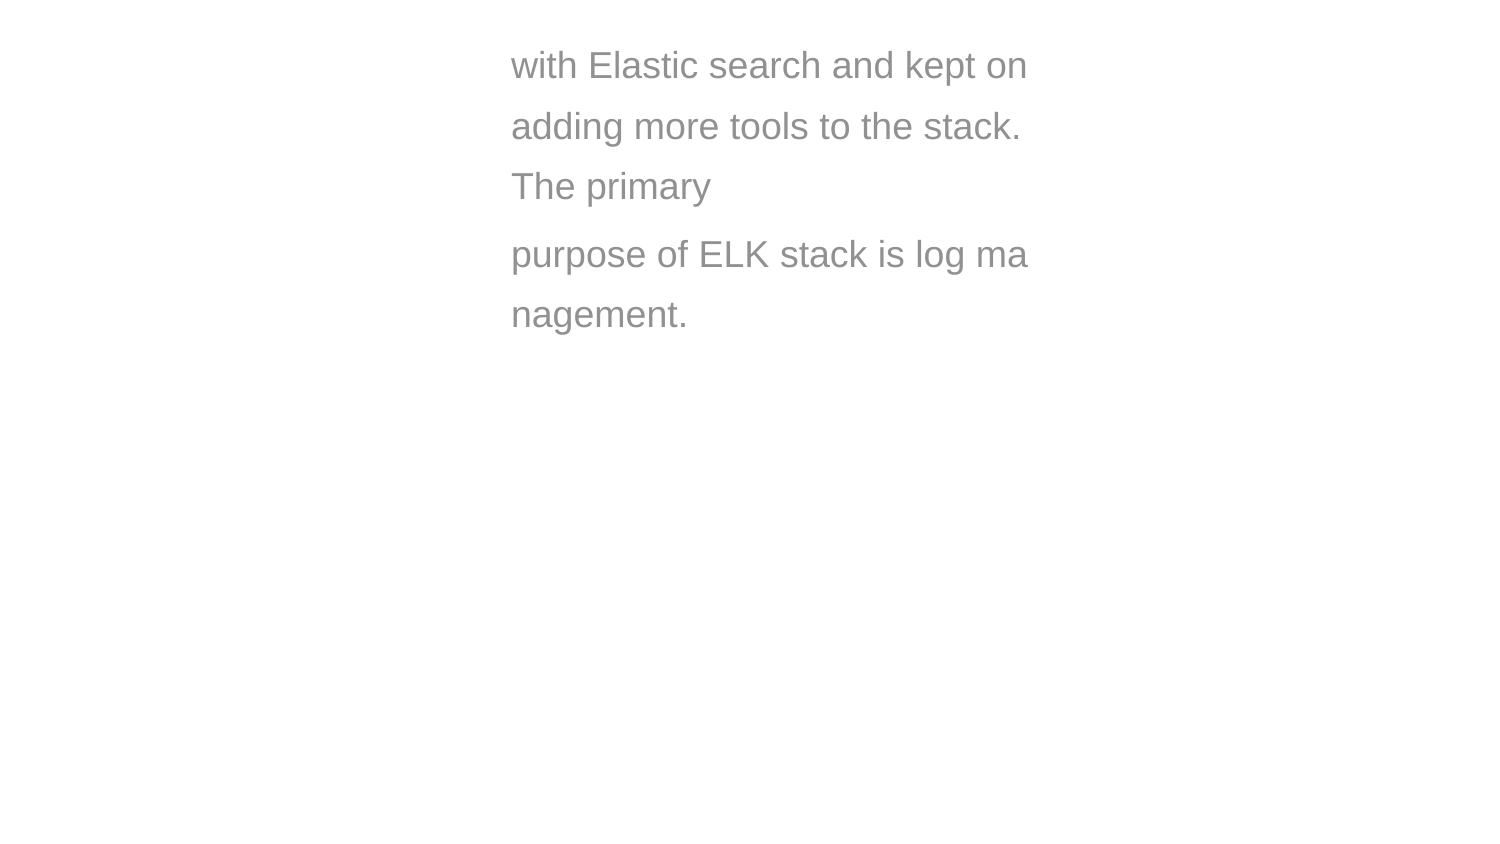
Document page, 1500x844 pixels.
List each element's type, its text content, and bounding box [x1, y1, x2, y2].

text with Elastic search and kept on adding more tools to the stack. The primary [511, 30, 1048, 212]
text purpose of ELK stack is log management. [511, 219, 1048, 340]
